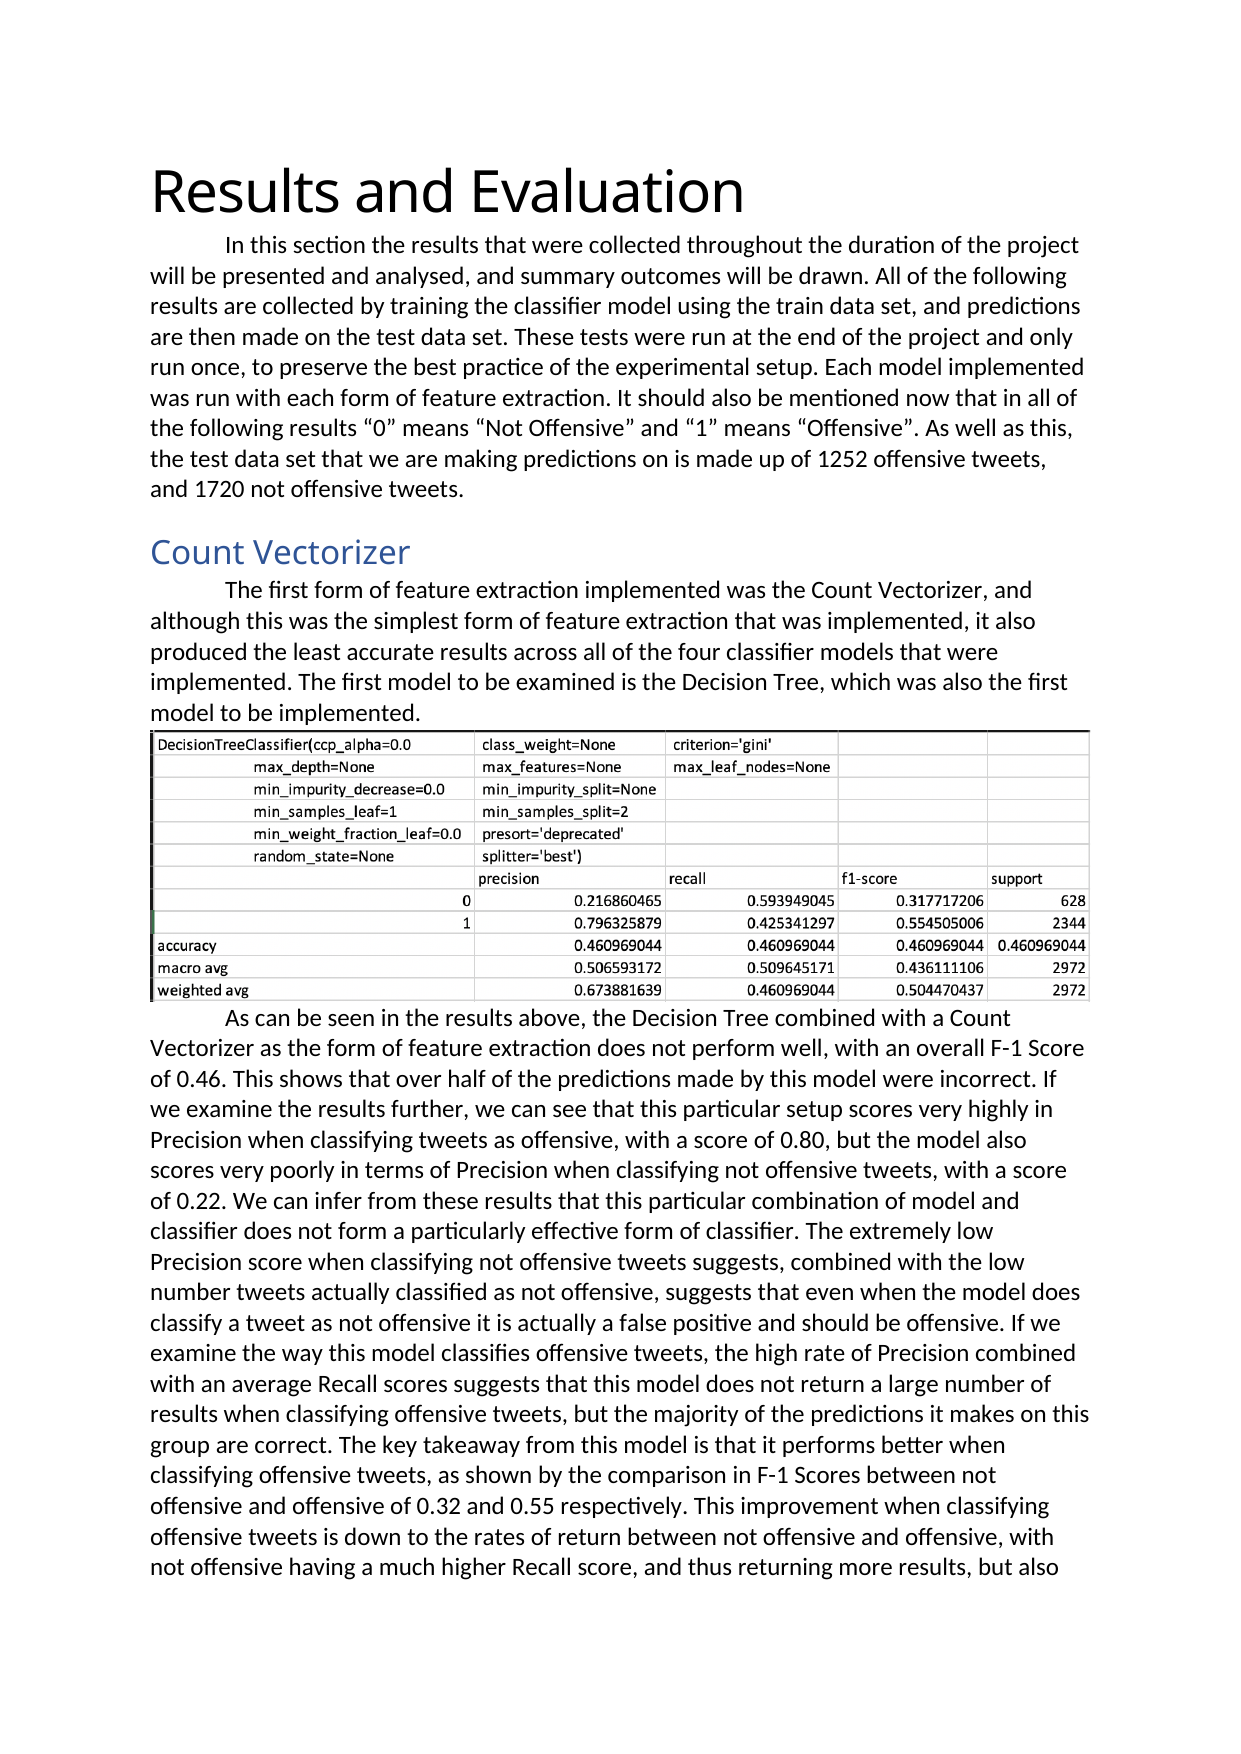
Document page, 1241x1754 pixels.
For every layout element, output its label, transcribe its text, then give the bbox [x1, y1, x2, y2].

title Results and Evaluation [150, 150, 1090, 229]
text The first form of feature extraction implemented was the Count Vectorizer, and although this was the simplest form of feature extraction that was implemented, it also produced the least accurate results across all of the four classifier models that were implemented. The first model to be examined is the Decision Tree, which was also the first model to be implemented. [150, 574, 1090, 727]
text In this section the results that were collected throughout the duration of the project will be presented and analysed, and summary outcomes will be drawn. All of the following results are collected by training the classifier model using the train data set, and predictions are then made on the test data set. These tests were run at the end of the project and only run once, to preserve the best practice of the experimental setup. Each model implemented was run with each form of feature extraction. It should also be mentioned now that in all of the following results “0” means “Not Offensive” and “1” means “Offensive”. As well as this, the test data set that we are making predictions on is made up of 1252 offensive tweets, and 1720 not offensive tweets. [150, 229, 1090, 504]
subtitle Count Vectorizer [150, 529, 1090, 574]
picture [150, 730, 1091, 1002]
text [150, 1002, 1090, 1582]
